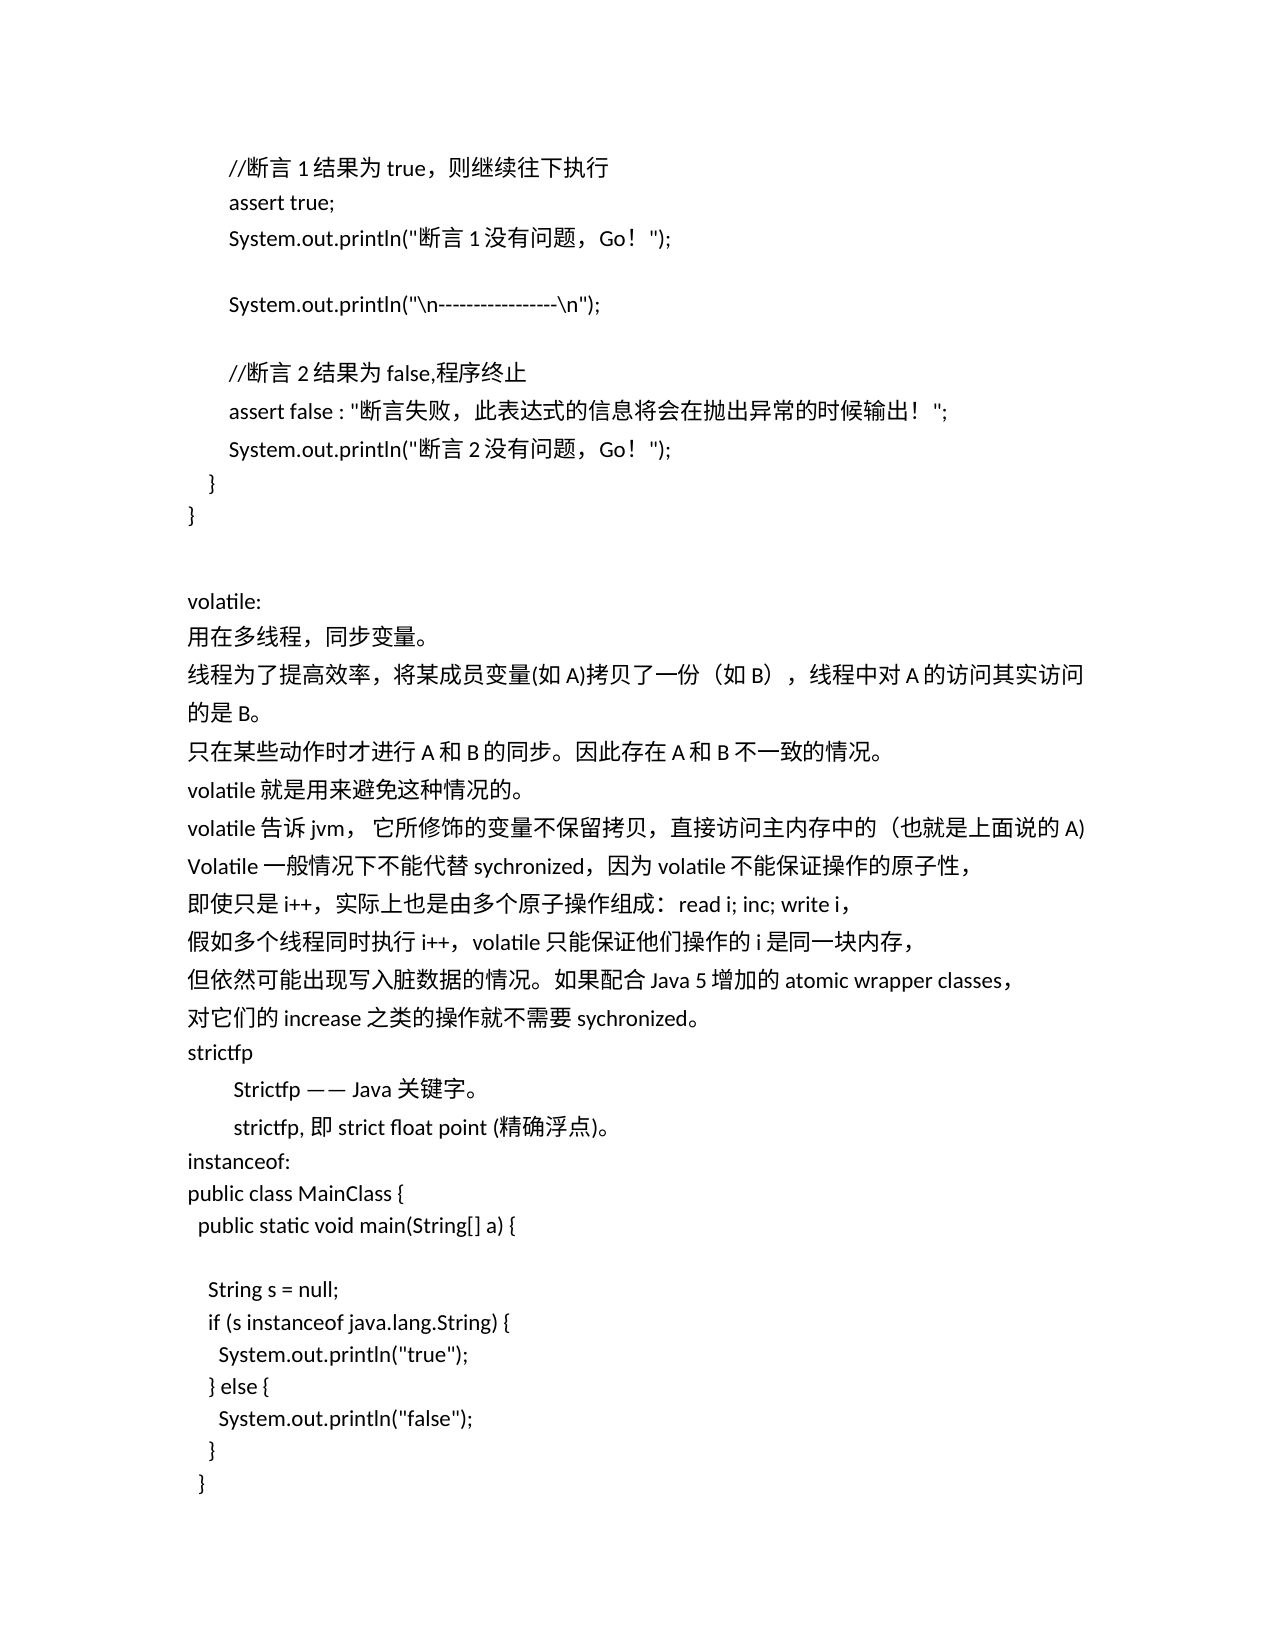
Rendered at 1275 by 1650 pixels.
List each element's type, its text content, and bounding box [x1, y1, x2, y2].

text System.out.println("\n-----------------\n"); [187, 291, 1087, 319]
text //断言1结果为true，则继续往下执行 [187, 150, 1087, 183]
text instanceof: [187, 1147, 1087, 1175]
text assert true; [187, 188, 1087, 216]
text Strictfp —— Java 关键字。 [187, 1071, 1087, 1104]
text System.out.println("false"); [187, 1404, 1087, 1432]
text 假如多个线程同时执行i++，volatile只能保证他们操作的i是同一块内存， [187, 924, 1087, 957]
text System.out.println("断言2没有问题，Go！"); [187, 431, 1087, 464]
text System.out.println("断言1没有问题，Go！"); [187, 220, 1087, 253]
text 用在多线程，同步变量。 [187, 619, 1087, 652]
text 即使只是i++，实际上也是由多个原子操作组成：read i; inc; write i， [187, 886, 1087, 919]
text volatile: [187, 587, 1087, 615]
text volatile就是用来避免这种情况的。 [187, 771, 1087, 805]
text System.out.println("true"); [187, 1340, 1087, 1368]
text 但依然可能出现写入脏数据的情况。如果配合Java 5增加的atomic wrapper classes， [187, 962, 1087, 995]
text if (s instanceof java.lang.String) { [187, 1308, 1087, 1336]
text } [187, 469, 1087, 497]
text //断言2结果为false,程序终止 [187, 355, 1087, 388]
text public static void main(String[] a) { [187, 1211, 1087, 1239]
text } else { [187, 1372, 1087, 1400]
text 线程为了提高效率，将某成员变量(如A)拷贝了一份（如B），线程中对A的访问其实访问的是B。 [187, 657, 1087, 728]
text } [187, 1436, 1087, 1464]
text String s = null; [187, 1276, 1087, 1303]
text 对它们的increase之类的操作就不需要sychronized。 [187, 1000, 1087, 1033]
text } [187, 1469, 1087, 1497]
text } [187, 502, 1087, 529]
text volatile告诉jvm， 它所修饰的变量不保留拷贝，直接访问主内存中的（也就是上面说的A) [187, 809, 1087, 843]
text Volatile一般情况下不能代替sychronized，因为volatile不能保证操作的原子性， [187, 848, 1087, 881]
text public class MainClass { [187, 1179, 1087, 1207]
text 只在某些动作时才进行A和B的同步。因此存在A和B不一致的情况。 [187, 733, 1087, 767]
text strictfp [187, 1038, 1087, 1066]
text strictfp, 即 strict float point (精确浮点)。 [187, 1109, 1087, 1142]
text assert false : "断言失败，此表达式的信息将会在抛出异常的时候输出！"; [187, 393, 1087, 426]
